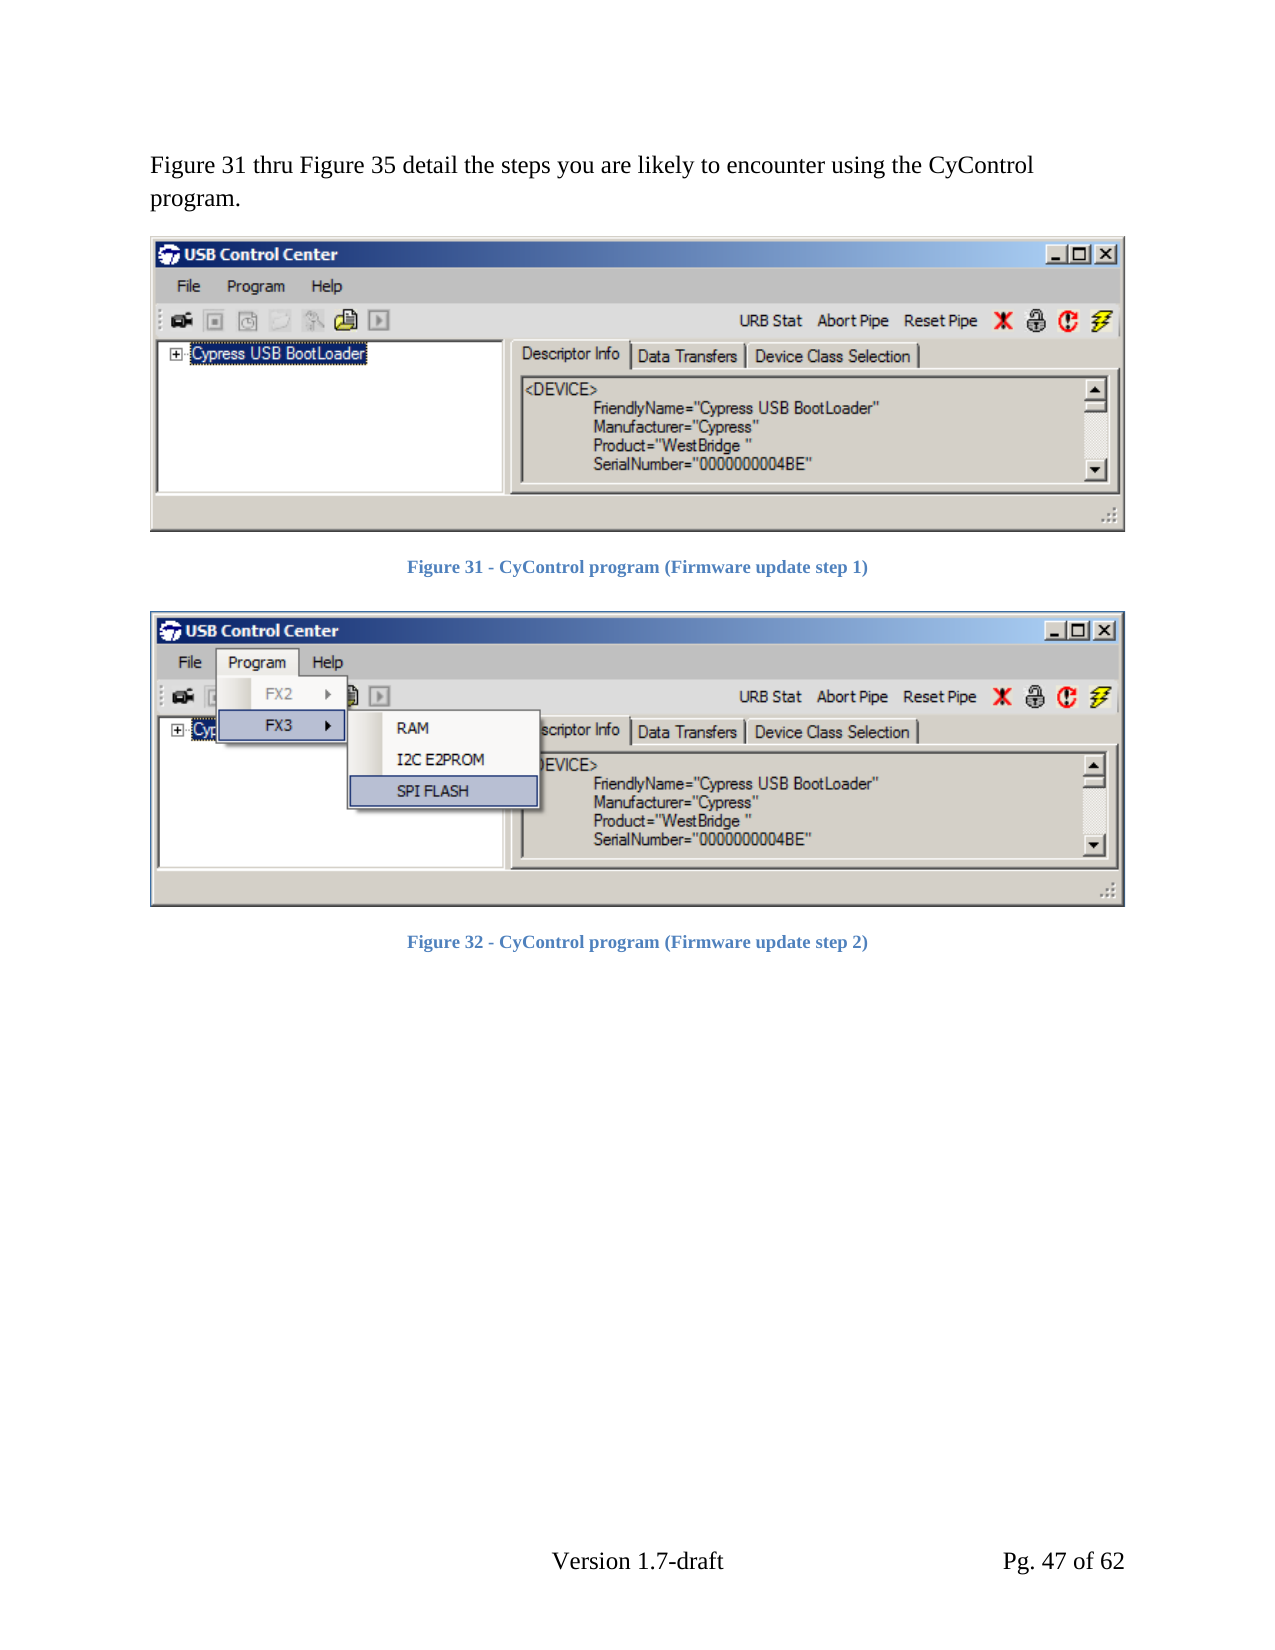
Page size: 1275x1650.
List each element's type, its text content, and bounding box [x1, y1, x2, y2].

text Figure 32 - CyControl program (Firmware update step 2) [150, 931, 1125, 953]
text Figure 31 thru Figure 35 detail the steps you are likely to encounter using the CyControl program. [150, 150, 1125, 212]
picture [150, 236, 1125, 532]
text Figure 31 - CyControl program (Firmware update step 1) [150, 556, 1125, 578]
picture [150, 611, 1125, 907]
